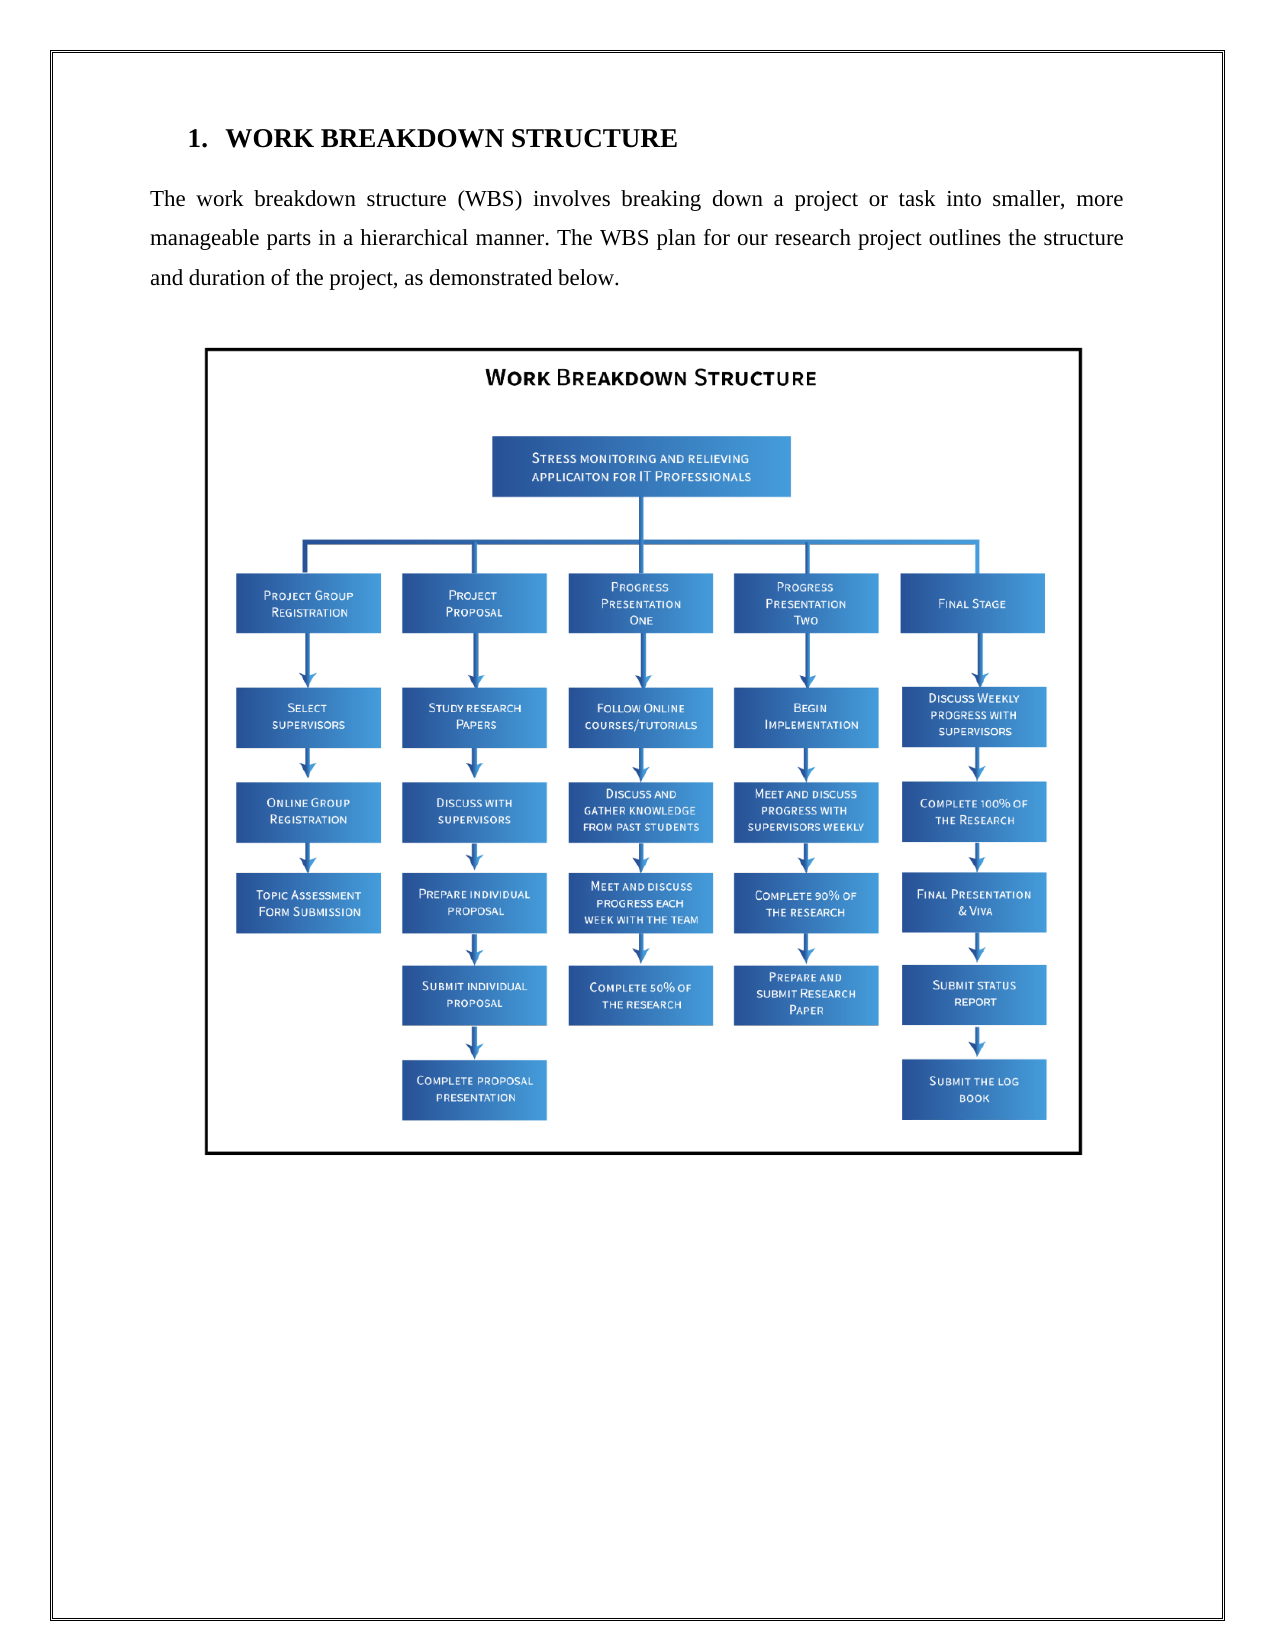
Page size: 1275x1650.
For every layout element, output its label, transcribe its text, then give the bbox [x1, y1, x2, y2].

subtitle WORK BREAKDOWN STRUCTURE [187, 122, 1212, 153]
text The work breakdown structure (WBS) involves breaking down a project or task into smaller, more manageable parts in a hierarchical manner. The WBS plan for our research project outlines the structure and duration of the project, as demonstrated below. [150, 184, 1125, 290]
picture [200, 340, 1086, 1161]
